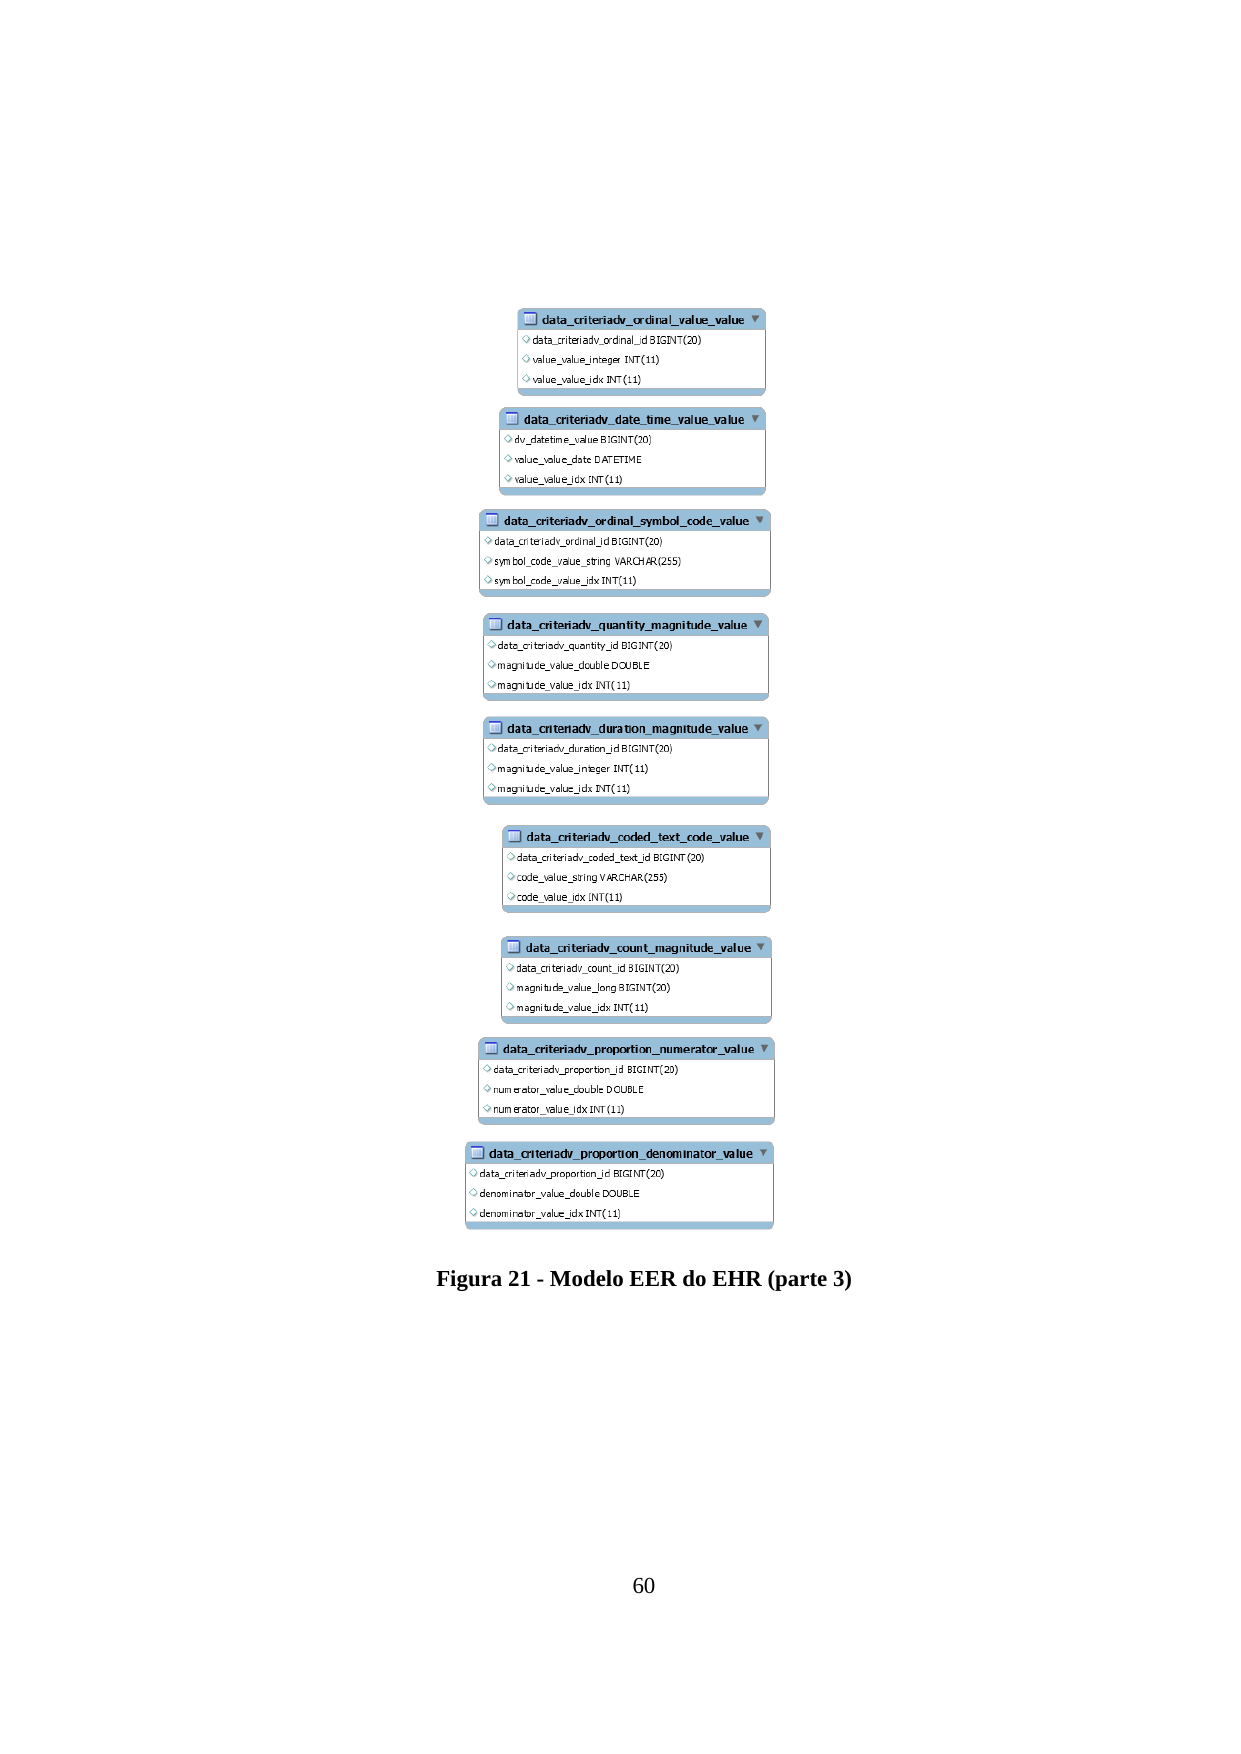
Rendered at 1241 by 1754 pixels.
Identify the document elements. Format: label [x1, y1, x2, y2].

picture [451, 298, 783, 1236]
